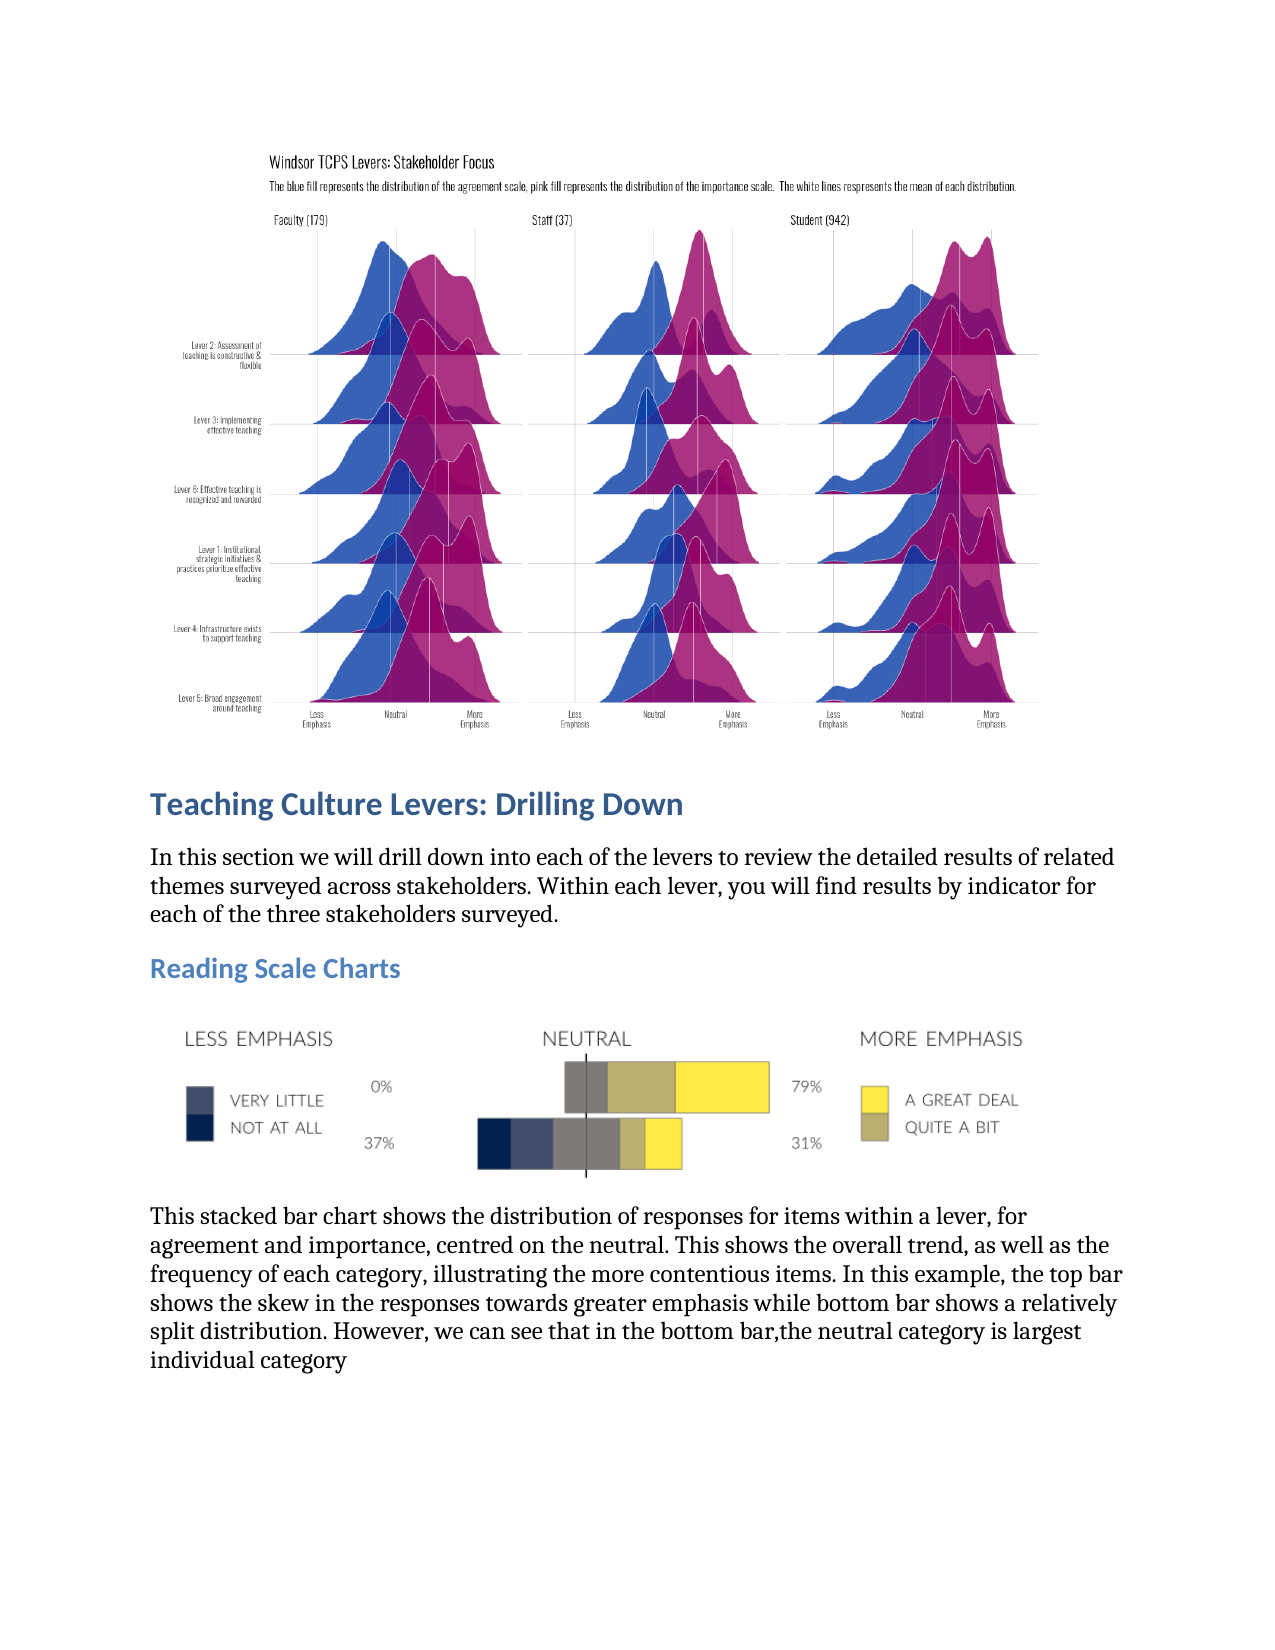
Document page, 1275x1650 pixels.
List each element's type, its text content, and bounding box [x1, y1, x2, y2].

text In this section we will drill down into each of the levers to review the detailed results of related themes surveyed across stakeholders. Within each lever, you will find results by indicator for each of the three stakeholders surveyed. [150, 843, 1125, 929]
picture [168, 150, 1044, 734]
picture [168, 1021, 1044, 1184]
text This stacked bar chart shows the distribution of responses for items within a lever, for agreement and importance, centred on the neutral. This shows the overall trend, as well as the frequency of each category, illustrating the more contentious items. In this example, the top bar shows the skew in the responses towards greater emphasis while bottom bar shows a relatively split distribution. However, we can see that in the bottom bar,the neutral category is largest individual category [150, 1202, 1125, 1375]
subtitle Teaching Culture Levers: Drilling Down [150, 783, 1125, 824]
subtitle Reading Scale Charts [150, 950, 1125, 986]
